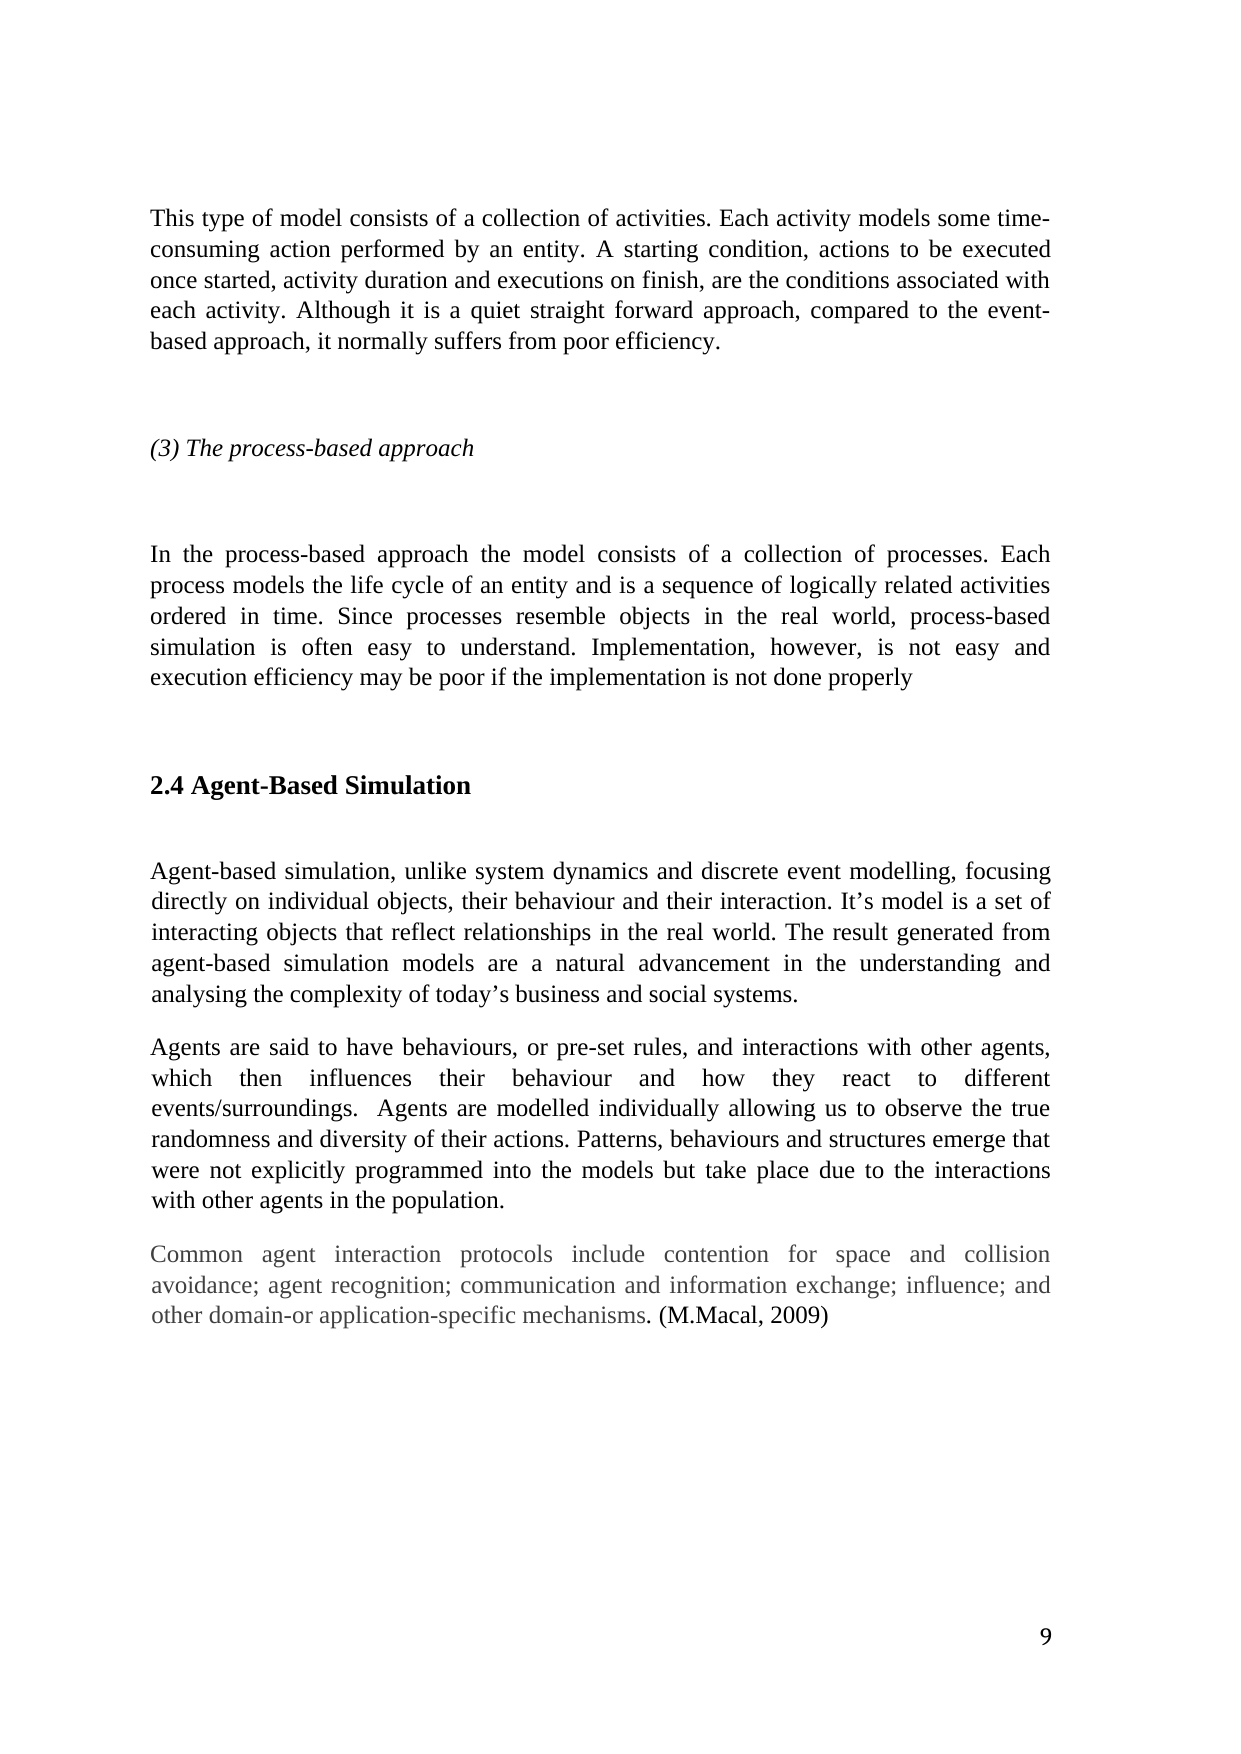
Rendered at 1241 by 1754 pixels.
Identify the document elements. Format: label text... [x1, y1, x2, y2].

text This type of model consists of a collection of activities. Each activity models some time-consuming action performed by an entity. A starting condition, actions to be executed once started, activity duration and executions on finish, are the conditions associated with each activity. Although it is a quiet straight forward approach, compared to the event-based approach, it normally suffers from poor efficiency. [150, 203, 1052, 355]
text Agents are said to have behaviours, or pre-set rules, and interactions with other agents, which then influences their behaviour and how they react to different events/surroundings. Agents are modelled individually allowing us to observe the true randomness and diversity of their actions. Patterns, behaviours and structures emerge that were not explicitly programmed into the models but take place due to the interactions with other agents in the population. [150, 1032, 1052, 1214]
text (3) The process-based approach [150, 433, 1052, 462]
text In the process-based approach the model consists of a collection of processes. Each process models the life cycle of an entity and is a sequence of logically related activities ordered in time. Since processes resemble objects in the real world, process-based simulation is often easy to understand. Implementation, however, is not easy and execution efficiency may be poor if the implementation is not done properly [150, 539, 1052, 691]
subtitle 2.4 Agent-Based Simulation [150, 769, 1052, 800]
text Common agent interaction protocols include contention for space and collision avoidance; agent recognition; communication and information exchange; influence; and other domain-or application-specific mechanisms. [150, 1239, 1052, 1329]
text Agent-based simulation, unlike system dynamics and discrete event modelling, focusing directly on individual objects, their behaviour and their interaction. It’s model is a set of interacting objects that reflect relationships in the real world. The result generated from agent-based simulation models are a natural advancement in the understanding and analysing the complexity of today’s business and social systems. [150, 856, 1052, 1007]
